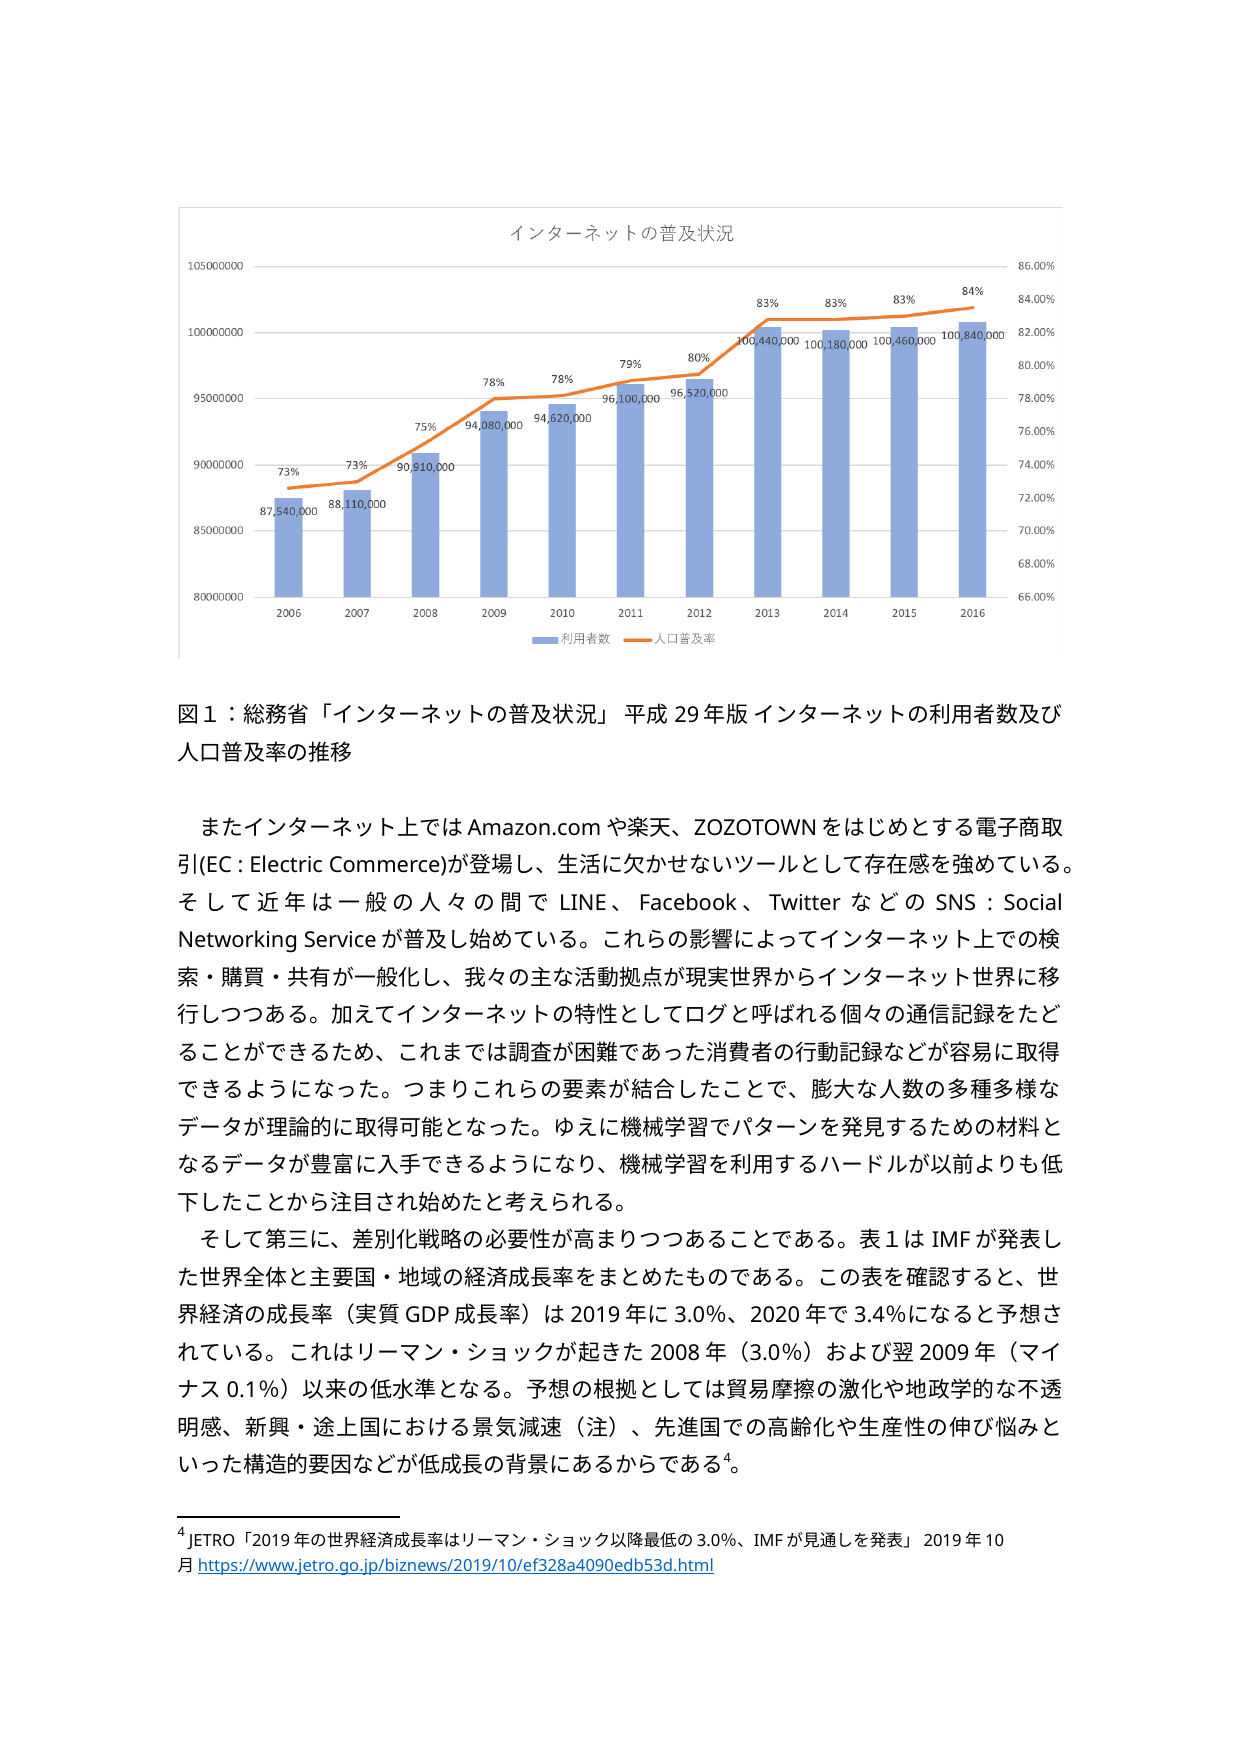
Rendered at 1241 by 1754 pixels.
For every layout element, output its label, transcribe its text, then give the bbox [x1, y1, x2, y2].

picture [177, 206, 1063, 659]
text またインターネット上ではAmazon.comや楽天、ZOZOTOWNをはじめとする電子商取引(EC : Electric Commerce)が登場し、生活に欠かせないツールとして存在感を強めている。そして近年は一般の人々の間でLINE、Facebook、TwitterなどのSNS : Social Networking Serviceが普及し始めている。これらの影響によってインターネット上での検索・購買・共有が一般化し、我々の主な活動拠点が現実世界からインターネット世界に移行しつつある。加えてインターネットの特性としてログと呼ばれる個々の通信記録をたどることができるため、これまでは調査が困難であった消費者の行動記録などが容易に取得できるようになった。つまりこれらの要素が結合したことで、膨大な人数の多種多様なデータが理論的に取得可能となった。ゆえに機械学習でパターンを発見するための材料となるデータが豊富に入手できるようになり、機械学習を利用するハードルが以前よりも低下したことから注目され始めたと考えられる。 [177, 807, 1063, 1219]
text そして第三に、差別化戦略の必要性が高まりつつあることである。表１はIMFが発表した世界全体と主要国・地域の経済成長率をまとめたものである。この表を確認すると、世界経済の成長率（実質GDP成長率）は2019年に3.0％、2020年で3.4％になると予想されている。これはリーマン・ショックが起きた2008年（3.0％）および翌2009年（マイナス0.1％）以来の低水準となる。予想の根拠としては貿易摩擦の激化や地政学的な不透明感、新興・途上国における景気減速（注）、先進国での高齢化や生産性の伸び悩みといった構造的要因などが低成長の背景にあるからである。 [177, 1219, 1063, 1482]
text 図１：総務省「インターネットの普及状況」 平成29年版 インターネットの利用者数及び人口普及率の推移 [177, 694, 1063, 769]
